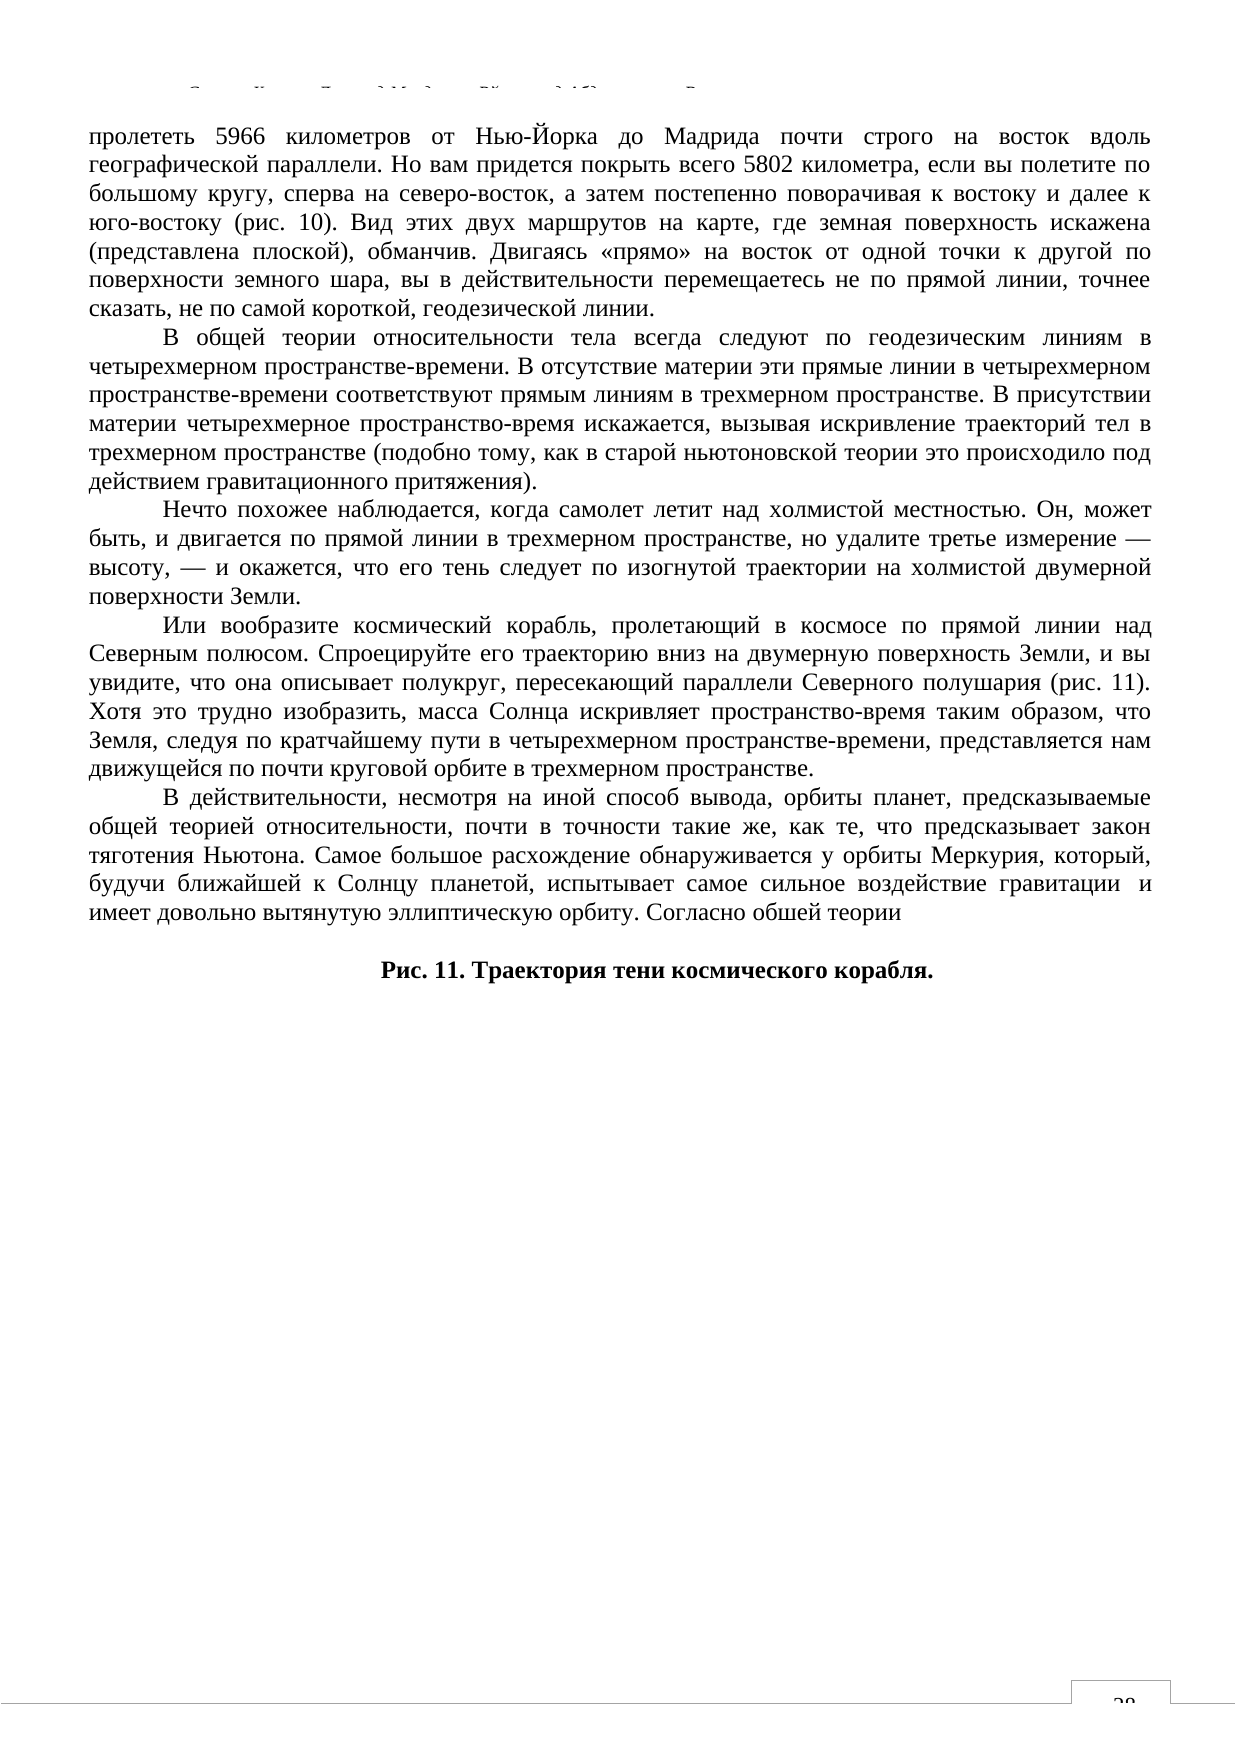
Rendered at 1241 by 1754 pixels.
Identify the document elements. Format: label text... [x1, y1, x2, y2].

subtitle Рис. 11. Траектория тени космического корабля. [381, 955, 1163, 984]
text Или вообразите космический корабль, пролетающий в космосе по прямой линии над Северным полюсом. Спроецируйте его траекторию вниз на двумерную поверхность Земли, и вы увидите, что она описывает полукруг, пересекающий параллели Северного полушария (рис. 11). Хотя это трудно изобразить, масса Солнца искривляет пространство-время таким образом, что Земля, следуя по кратчайшему пути в четырехмерном пространстве-времени, представляется нам движущейся по почти круговой орбите в трехмерном пространстве. [88, 610, 1152, 782]
text В действительности, несмотря на иной способ вывода, орбиты планет, предсказываемые общей теорией относительности, почти в точности такие же, как те, что предсказывает закон тяготения Ньютона. Самое большое расхождение обнаруживается у орбиты Меркурия, который, будучи ближайшей к Солнцу планетой, испытывает самое сильное воздействие гравитации и имеет довольно вытянутую эллиптическую орбиту. Согласно обшей теории [88, 782, 1152, 926]
text В общей теории относительности тела всегда следуют по геодезическим линиям в четырехмерном пространстве-времени. В отсутствие материи эти прямые линии в четырехмерном пространстве-времени соответствуют прямым линиям в трехмерном пространстве. В присутствии материи четырехмерное пространство-время искажается, вызывая искривление траекторий тел в трехмерном пространстве (подобно тому, как в старой ньютоновской теории это происходило под действием гравитационного притяжения). [88, 322, 1152, 494]
text Нечто похожее наблюдается, когда самолет летит над холмистой местностью. Он, может быть, и двигается по прямой линии в трехмерном пространстве, но удалите третье измерение — высоту, — и окажется, что его тень следует по изогнутой траектории на холмистой двумерной поверхности Земли. [88, 494, 1152, 609]
text пролететь 5966 километров от Нью-Йорка до Мадрида почти строго на восток вдоль географической параллели. Но вам придется покрыть всего 5802 километра, если вы полетите по большому кругу, сперва на северо-восток, а затем постепенно поворачивая к востоку и далее к юго-востоку (рис. 10). Вид этих двух маршрутов на карте, где земная поверхность искажена (представлена плоской), обманчив. Двигаясь «прямо» на восток от одной точки к другой по поверхности земного шара, вы в действительности перемещаетесь не по прямой линии, точнее сказать, не по самой короткой, геодезической линии. [88, 121, 1152, 322]
